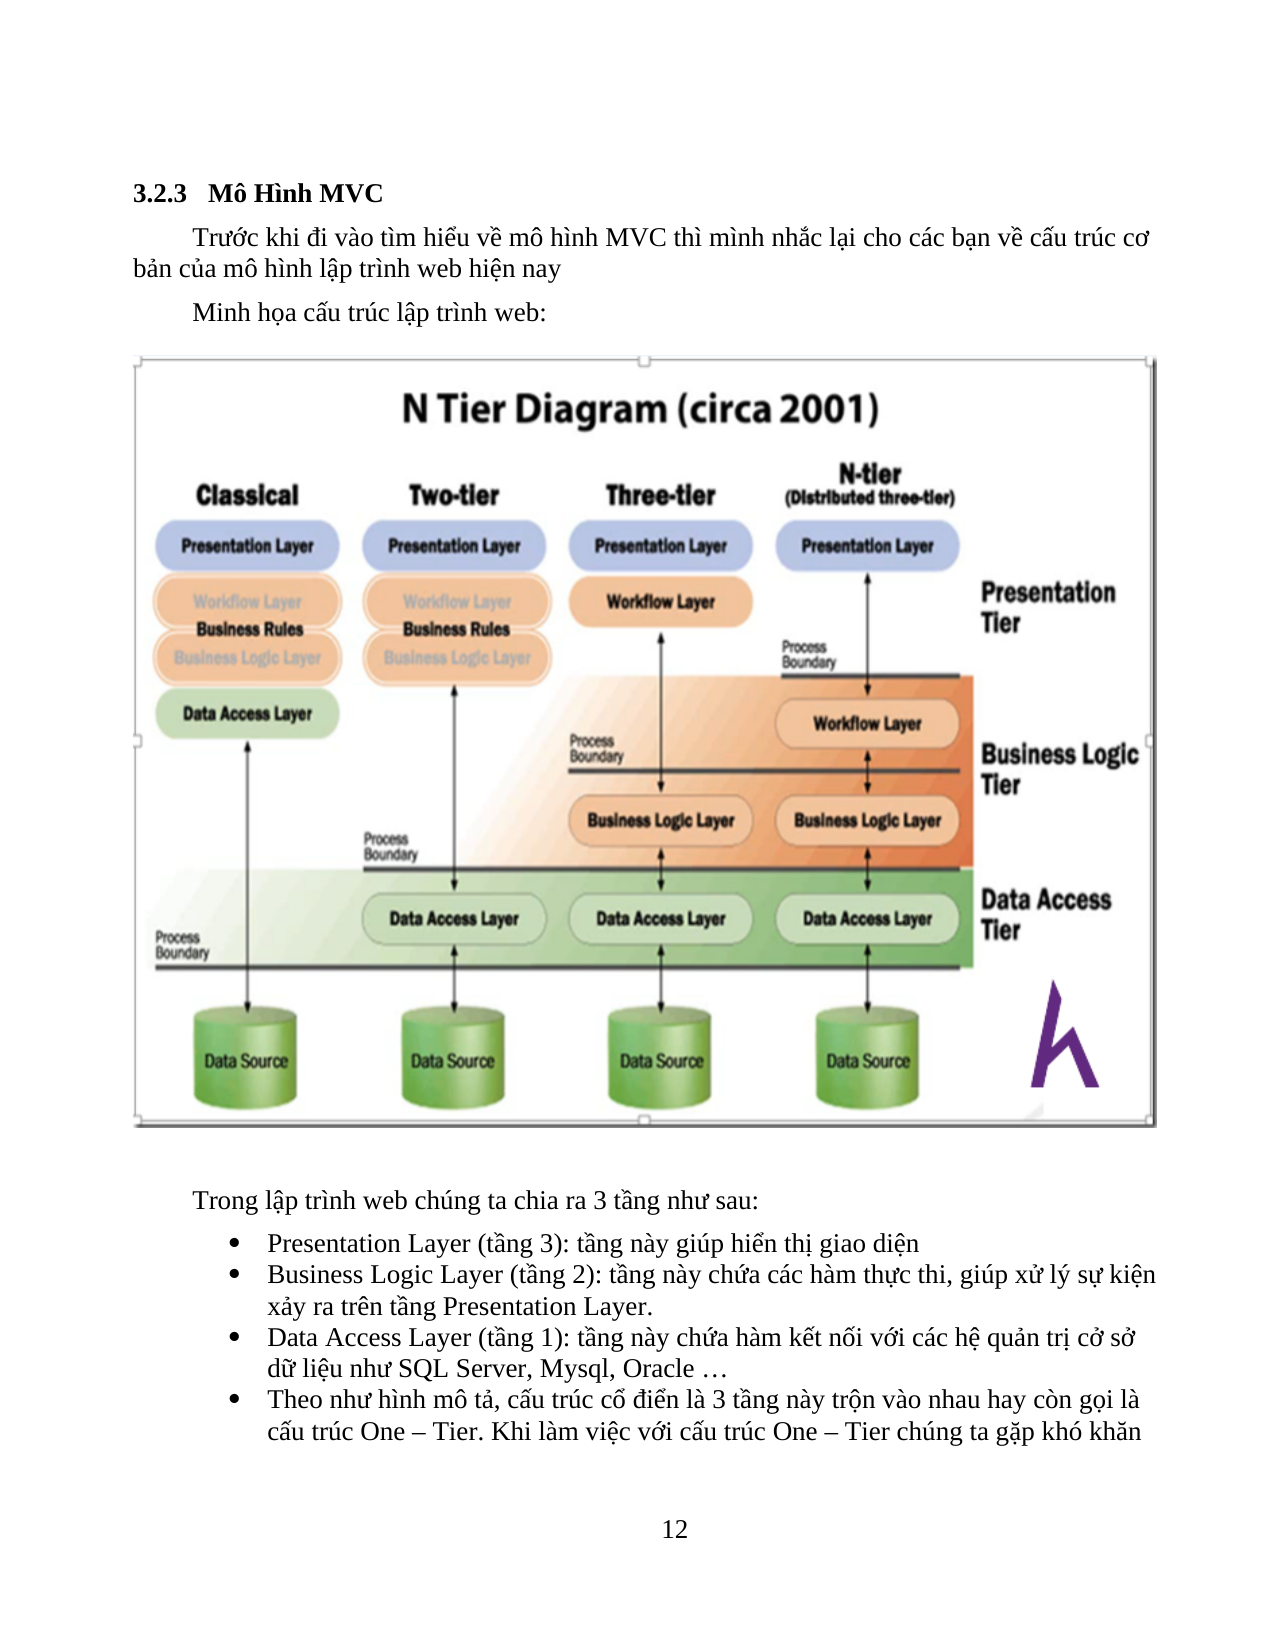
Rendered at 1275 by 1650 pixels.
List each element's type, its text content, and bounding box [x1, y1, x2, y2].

list Business Logic Layer (tầng 2): tầng này chứa các hàm thực thi, giúp xử lý sự kiện xảy ra trên tầng Presentation Layer. [229, 1259, 1157, 1321]
text Minh họa cấu trúc lập trình web: [133, 296, 1157, 327]
picture [132, 355, 1157, 1128]
subtitle Mô Hình MVC [133, 177, 1157, 208]
list Data Access Layer (tầng 1): tầng này chứa hàm kết nối với các hệ quản trị cở sở dữ liệu như SQL Server, Mysql, Oracle … [229, 1321, 1157, 1383]
text Trước khi đi vào tìm hiểu về mô hình MVC thì mình nhắc lại cho các bạn về cấu trúc cơ bản của mô hình lập trình web hiện nay [133, 221, 1157, 283]
list Presentation Layer (tầng 3): tầng này giúp hiển thị giao diện [229, 1227, 1157, 1259]
text Trong lập trình web chúng ta chia ra 3 tầng như sau: [133, 1184, 1157, 1215]
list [229, 1383, 1157, 1446]
